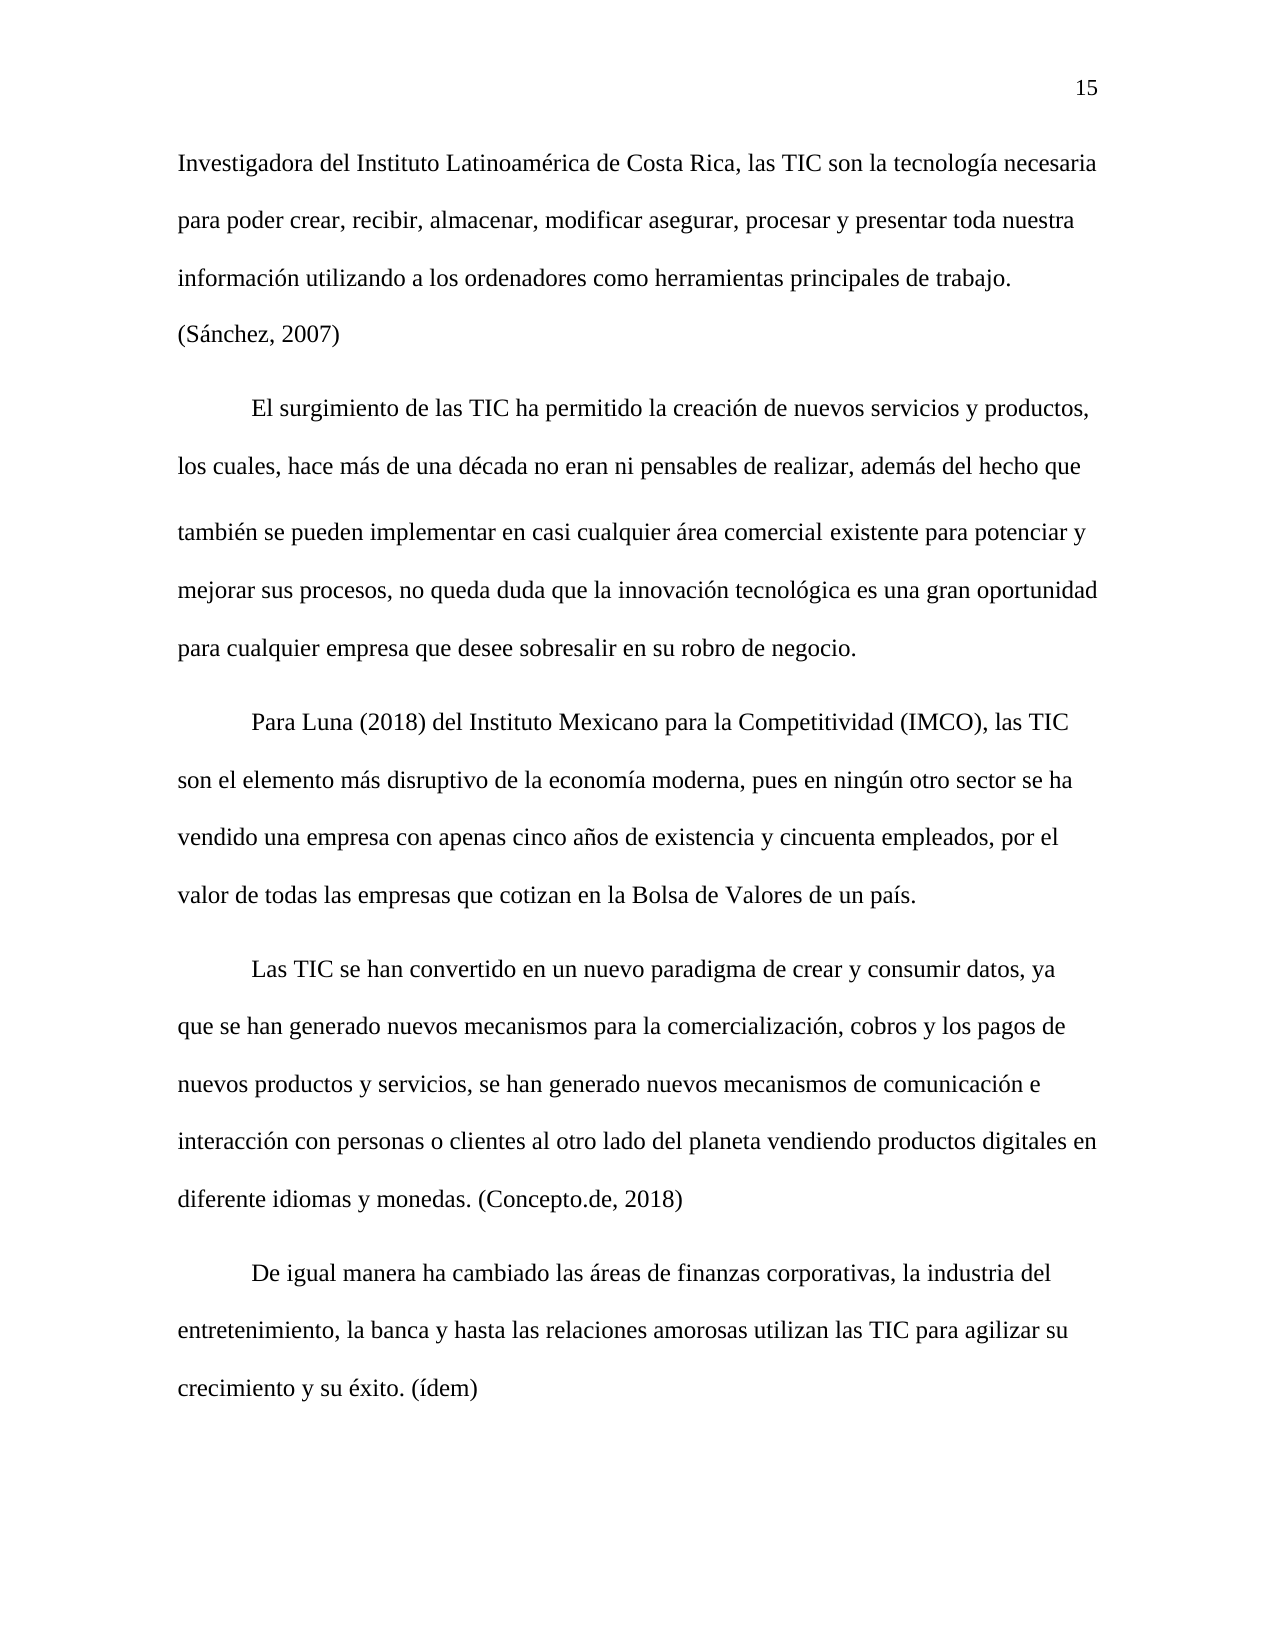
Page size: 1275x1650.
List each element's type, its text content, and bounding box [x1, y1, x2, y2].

text De igual manera ha cambiado las áreas de finanzas corporativas, la industria del entretenimiento, la banca y hasta las relaciones amorosas utilizan las TIC para agilizar su crecimiento y su éxito. (ídem) [177, 1258, 1098, 1402]
text Para Luna (2018) del Instituto Mexicano para la Competitividad (IMCO), las TIC son el elemento más disruptivo de la economía moderna, pues en ningún otro sector se ha vendido una empresa con apenas cinco años de existencia y cincuenta empleados, por el valor de todas las empresas que cotizan en la Bolsa de Valores de un país. [177, 707, 1098, 908]
text Las TIC se han convertido en un nuevo paradigma de crear y consumir datos, ya que se han generado nuevos mecanismos para la comercialización, cobros y los pagos de nuevos productos y servicios, se han generado nuevos mecanismos de comunicación e interacción con personas o clientes al otro lado del planeta vendiendo productos digitales en diferente idiomas y monedas. [177, 954, 1098, 1213]
text El surgimiento de las TIC ha permitido la creación de nuevos servicios y productos, los cuales, hace más de una década no eran ni pensables de realizar, además del hecho que también se pueden implementar en casi cualquier área comercial existente para potenciar y mejorar sus procesos, no queda duda que la innovación tecnológica es una gran oportunidad para cualquier empresa que desee sobresalir en su robro de negocio. [177, 393, 1098, 662]
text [177, 148, 1098, 348]
